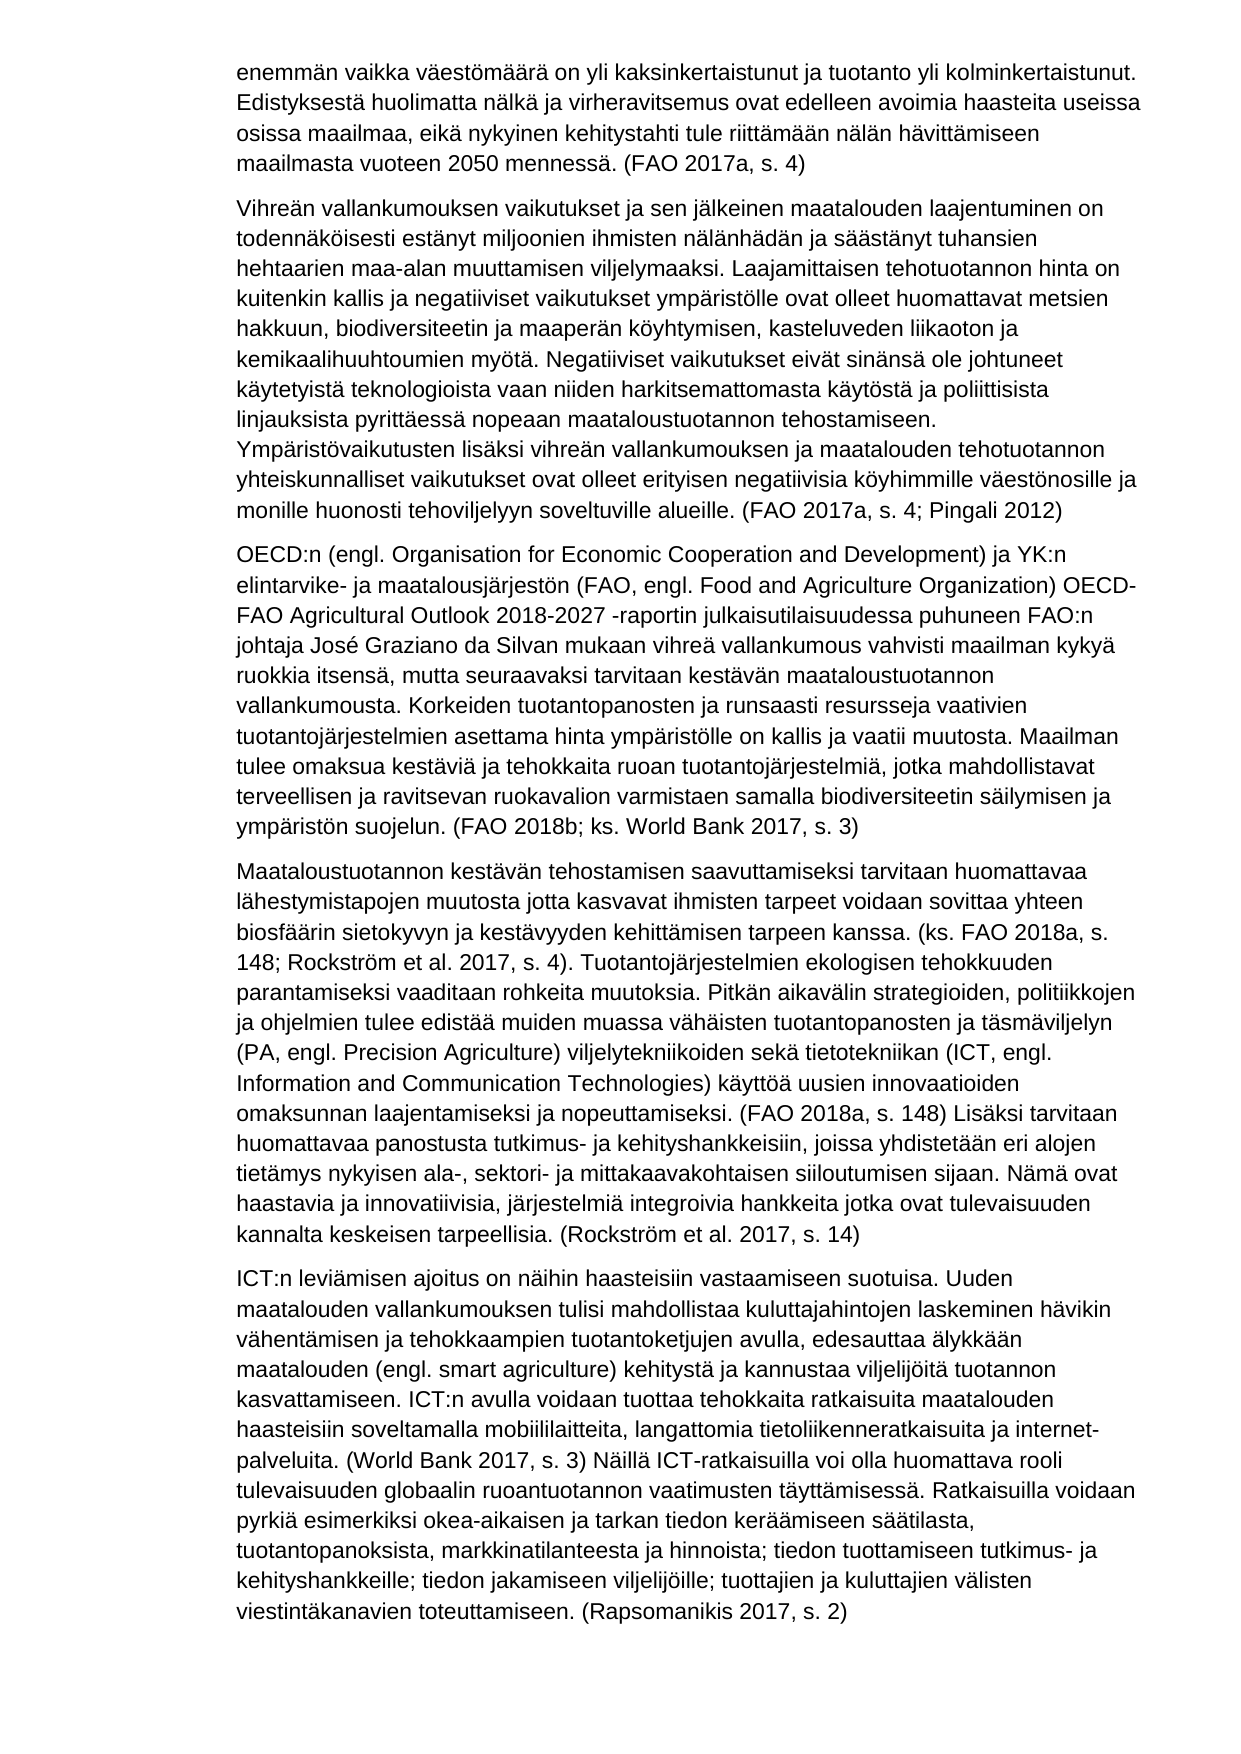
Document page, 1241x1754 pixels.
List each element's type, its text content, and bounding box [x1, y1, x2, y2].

text Vihreän vallankumouksen vaikutukset ja sen jälkeinen maatalouden laajentuminen on todennäköisesti estänyt miljoonien ihmisten nälänhädän ja säästänyt tuhansien hehtaarien maa-alan muuttamisen viljelymaaksi. Laajamittaisen tehotuotannon hinta on kuitenkin kallis ja negatiiviset vaikutukset ympäristölle ovat olleet huomattavat metsien hakkuun, biodiversiteetin ja maaperän köyhtymisen, kasteluveden liikaoton ja kemikaalihuuhtoumien myötä. Negatiiviset vaikutukset eivät sinänsä ole johtuneet käytetyistä teknologioista vaan niiden harkitsemattomasta käytöstä ja poliittisista linjauksista pyrittäessä nopeaan maataloustuotannon tehostamiseen. Ympäristövaikutusten lisäksi vihreän vallankumouksen ja maatalouden tehotuotannon yhteiskunnalliset vaikutukset ovat olleet erityisen negatiivisia köyhimmille väestönosille ja monille huonosti tehoviljelyyn soveltuville alueille. (FAO 2017a, s. 4; Pingali 2012) [236, 194, 1152, 523]
text OECD:n (engl. Organisation for Economic Cooperation and Development) ja YK:n elintarvike- ja maatalousjärjestön (FAO, engl. Food and Agriculture Organization) OECD-FAO Agricultural Outlook 2018-2027 -raportin julkaisutilaisuudessa puhuneen FAO:n johtaja José Graziano da Silvan mukaan vihreä vallankumous vahvisti maailman kykyä ruokkia itsensä, mutta seuraavaksi tarvitaan kestävän maataloustuotannon vallankumousta. Korkeiden tuotantopanosten ja runsaasti resursseja vaativien tuotantojärjestelmien asettama hinta ympäristölle on kallis ja vaatii muutosta. Maailman tulee omaksua kestäviä ja tehokkaita ruoan tuotantojärjestelmiä, jotka mahdollistavat terveellisen ja ravitsevan ruokavalion varmistaen samalla biodiversiteetin säilymisen ja ympäristön suojelun. (FAO 2018b; ks. World Bank 2017, s. 3) [236, 541, 1152, 839]
text ICT:n leviämisen ajoitus on näihin haasteisiin vastaamiseen suotuisa. Uuden maatalouden vallankumouksen tulisi mahdollistaa kuluttajahintojen laskeminen hävikin vähentämisen ja tehokkaampien tuotantoketjujen avulla, edesauttaa älykkään maatalouden (engl. smart agriculture) kehitystä ja kannustaa viljelijöitä tuotannon kasvattamiseen. ICT:n avulla voidaan tuottaa tehokkaita ratkaisuita maatalouden haasteisiin soveltamalla mobiililaitteita, langattomia tietoliikenneratkaisuita ja internet-palveluita. (World Bank 2017, s. 3) Näillä ICT-ratkaisuilla voi olla huomattava rooli tulevaisuuden globaalin ruoantuotannon vaatimusten täyttämisessä. Ratkaisuilla voidaan pyrkiä esimerkiksi okea-aikaisen ja tarkan tiedon keräämiseen säätilasta, tuotantopanoksista, markkinatilanteesta ja hinnoista; tiedon tuottamiseen tutkimus- ja kehityshankkeille; tiedon jakamiseen viljelijöille; tuottajien ja kuluttajien välisten viestintäkanavien toteuttamiseen. (Rapsomanikis 2017, s. 2) [236, 1265, 1152, 1624]
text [236, 59, 1152, 176]
text Maataloustuotannon kestävän tehostamisen saavuttamiseksi tarvitaan huomattavaa lähestymistapojen muutosta jotta kasvavat ihmisten tarpeet voidaan sovittaa yhteen biosfäärin sietokyvyn ja kestävyyden kehittämisen tarpeen kanssa. (ks. FAO 2018a, s. 148; Rockström et al. 2017, s. 4). Tuotantojärjestelmien ekologisen tehokkuuden parantamiseksi vaaditaan rohkeita muutoksia. Pitkän aikavälin strategioiden, politiikkojen ja ohjelmien tulee edistää muiden muassa vähäisten tuotantopanosten ja täsmäviljelyn (PA, engl. Precision Agriculture) viljelytekniikoiden sekä tietotekniikan (ICT, engl. Information and Communication Technologies) käyttöä uusien innovaatioiden omaksunnan laajentamiseksi ja nopeuttamiseksi. (FAO 2018a, s. 148) Lisäksi tarvitaan huomattavaa panostusta tutkimus- ja kehityshankkeisiin, joissa yhdistetään eri alojen tietämys nykyisen ala-, sektori- ja mittakaavakohtaisen siiloutumisen sijaan. Nämä ovat haastavia ja innovatiivisia, järjestelmiä integroivia hankkeita jotka ovat tulevaisuuden kannalta keskeisen tarpeellisia. (Rockström et al. 2017, s. 14) [236, 858, 1152, 1247]
